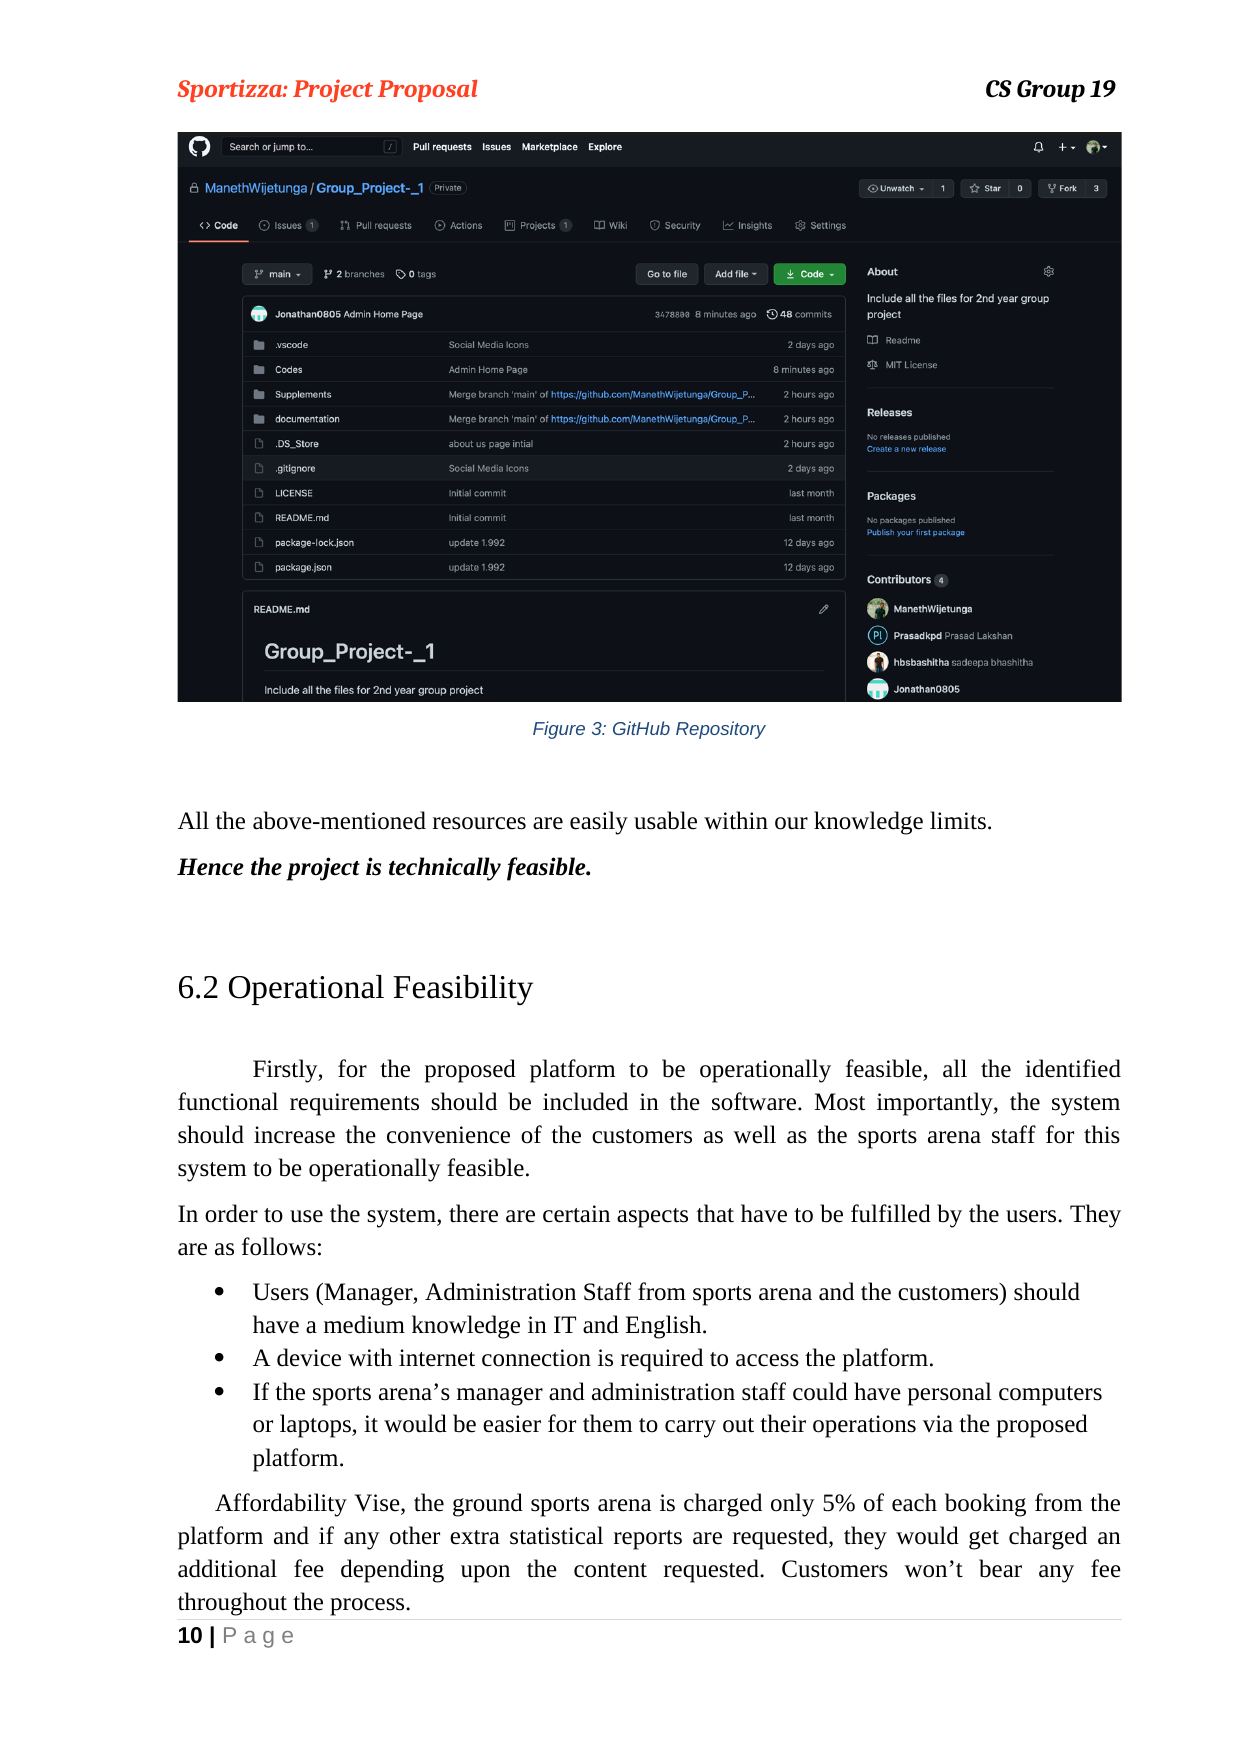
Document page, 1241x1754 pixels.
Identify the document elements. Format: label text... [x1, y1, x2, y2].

text Hence the project is technically feasible. [177, 852, 1122, 880]
list A device with internet connection is required to access the platform. [215, 1343, 1122, 1372]
subtitle 6.2 Operational Feasibility [177, 968, 1122, 1006]
picture [177, 132, 1122, 702]
text In order to use the system, there are certain aspects that have to be fulfilled by the users. They are as follows: [177, 1199, 1122, 1261]
list Users (Manager, Administration Staff from sports arena and the customers) should have a medium knowledge in IT and English. [215, 1277, 1122, 1339]
text Firstly, for the proposed platform to be operationally feasible, all the identified functional requirements should be included in the software. Most importantly, the system should increase the convenience of the customers as well as the sports arena staff for this system to be operationally feasible. [177, 1054, 1122, 1182]
text All the above-mentioned resources are easily usable within our knowledge limits. [177, 806, 1122, 835]
list If the sports arena’s manager and administration staff could have personal computers or laptops, it would be easier for them to carry out their operations via the proposed platform. [215, 1377, 1122, 1471]
text Figure 3: GitHub Repository [177, 718, 1122, 740]
text Affordability Vise, the ground sports arena is charged only 5% of each booking from the platform and if any other extra statistical reports are requested, they would get charged an additional fee depending upon the content requested. Customers won’t bear any fee throughout the process. [177, 1488, 1122, 1616]
